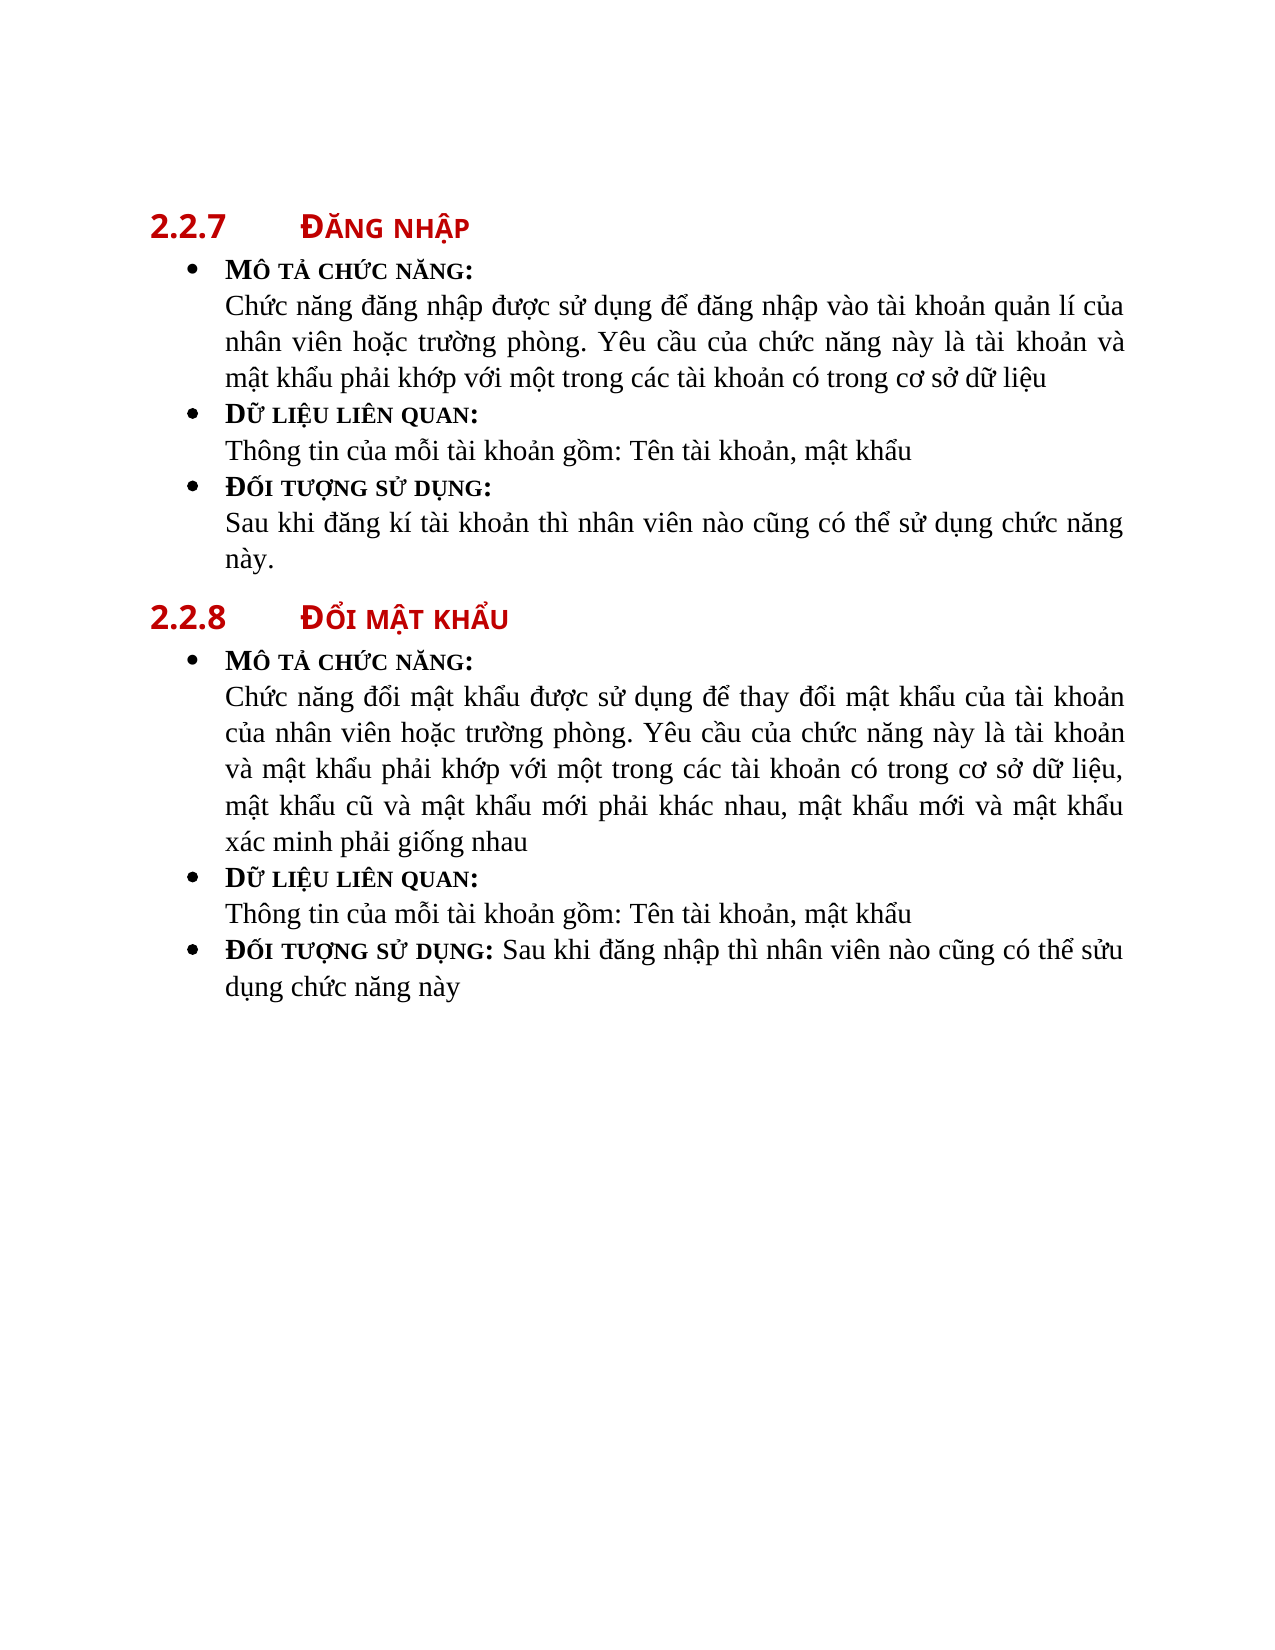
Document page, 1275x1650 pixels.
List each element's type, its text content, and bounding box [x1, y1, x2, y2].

list Chức năng đổi mật khẩu được sử dụng để thay đổi mật khẩu của tài khoản của nhân viên hoặc trường phòng. Yêu cầu của chức năng này là tài khoản và mật khẩu phải khớp với một trong các tài khoản có trong cơ sở dữ liệu, mật khẩu cũ và mật khẩu mới phải khác nhau, mật khẩu mới và mật khẩu xác minh phải giống nhau [225, 679, 1125, 857]
list Dữ liệu liên quan: [187, 860, 1125, 894]
subtitle Đổi mật khẩu [150, 594, 1125, 639]
list Mô tả chức năng: [187, 252, 1125, 285]
subtitle Đăng nhập [150, 203, 1125, 248]
list Dữ liệu liên quan: [187, 396, 1125, 430]
list Thông tin của mỗi tài khoản gồm: Tên tài khoản, mật khẩu [225, 433, 1125, 466]
list Sau khi đăng kí tài khoản thì nhân viên nào cũng có thể sử dụng chức năng này. [225, 505, 1125, 575]
list Chức năng đăng nhập được sử dụng để đăng nhập vào tài khoản quản lí của nhân viên hoặc trường phòng. Yêu cầu của chức năng này là tài khoản và mật khẩu phải khớp với một trong các tài khoản có trong cơ sở dữ liệu [225, 288, 1125, 394]
list Thông tin của mỗi tài khoản gồm: Tên tài khoản, mật khẩu [225, 896, 1125, 930]
list Đối tượng sử dụng: [187, 469, 1125, 502]
list Mô tả chức năng: [187, 643, 1125, 677]
list Đối tượng sử dụng: Sau khi đăng nhập thì nhân viên nào cũng có thể sửu dụng chức năng này [187, 932, 1125, 1002]
